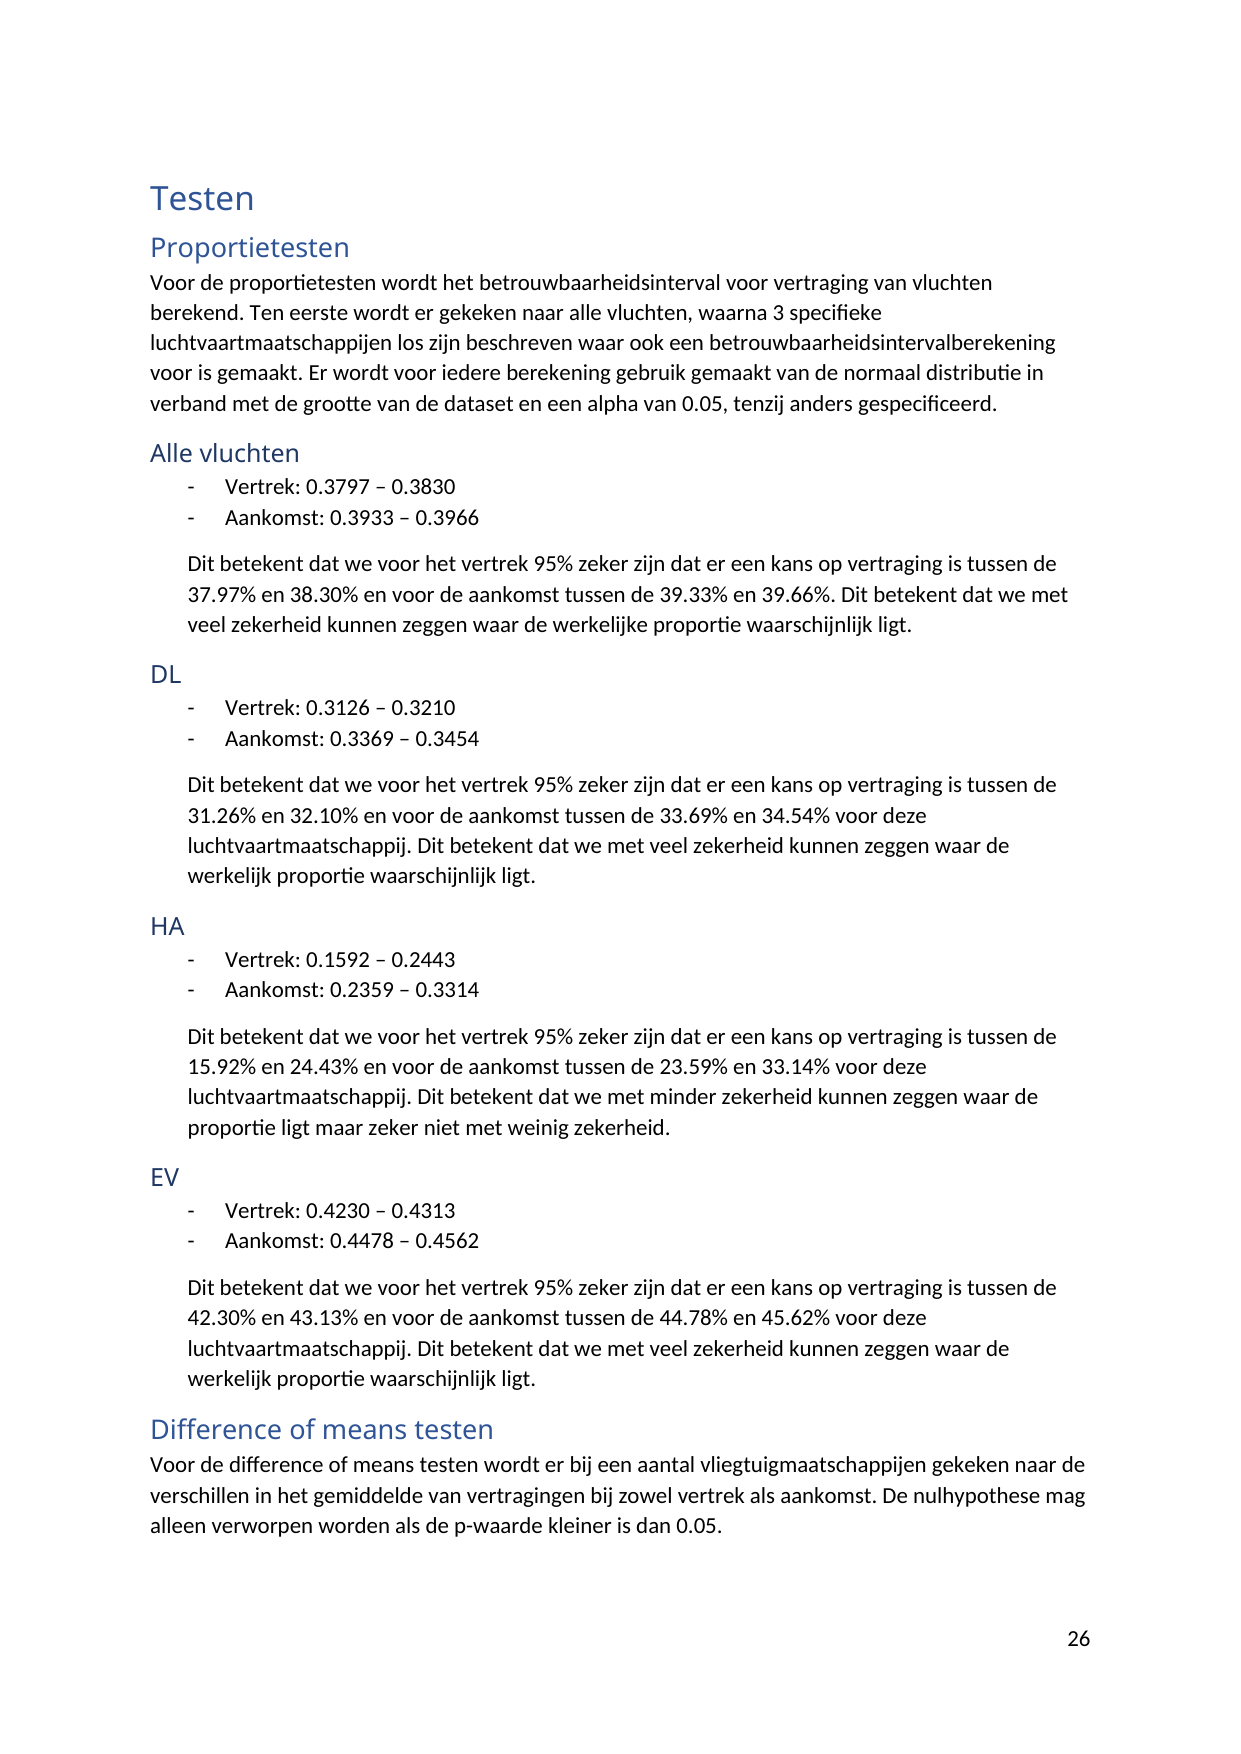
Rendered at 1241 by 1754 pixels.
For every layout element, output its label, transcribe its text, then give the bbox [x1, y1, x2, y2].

subtitle Testen [150, 175, 1090, 220]
list Vertrek: 0.1592 – 0.2443 [187, 945, 1090, 973]
list Vertrek: 0.3797 – 0.3830 [187, 472, 1090, 500]
subtitle EV [150, 1159, 1090, 1193]
list Aankomst: 0.3933 – 0.3966 [187, 503, 1090, 531]
list Aankomst: 0.3369 – 0.3454 [187, 724, 1090, 752]
text Dit betekent dat we voor het vertrek 95% zeker zijn dat er een kans op vertraging is tussen de 37.97% en 38.30% en voor de aankomst tussen de 39.33% en 39.66%. Dit betekent dat we met veel zekerheid kunnen zeggen waar de werkelijke proportie waarschijnlijk ligt. [187, 549, 1090, 638]
subtitle Difference of means testen [150, 1411, 1090, 1448]
text Dit betekent dat we voor het vertrek 95% zeker zijn dat er een kans op vertraging is tussen de 42.30% en 43.13% en voor de aankomst tussen de 44.78% en 45.62% voor deze luchtvaartmaatschappij. Dit betekent dat we met veel zekerheid kunnen zeggen waar de werkelijk proportie waarschijnlijk ligt. [187, 1273, 1090, 1392]
list Vertrek: 0.4230 – 0.4313 [187, 1196, 1090, 1224]
subtitle Proportietesten [150, 228, 1090, 265]
list Aankomst: 0.2359 – 0.3314 [187, 975, 1090, 1003]
text Voor de proportietesten wordt het betrouwbaarheidsinterval voor vertraging van vluchten berekend. Ten eerste wordt er gekeken naar alle vluchten, waarna 3 specifieke luchtvaartmaatschappijen los zijn beschreven waar ook een betrouwbaarheidsintervalberekening voor is gemaakt. Er wordt voor iedere berekening gebruik gemaakt van de normaal distributie in verband met de grootte van de dataset en een alpha van 0.05, tenzij anders gespecificeerd. [150, 268, 1090, 417]
list Vertrek: 0.3126 – 0.3210 [187, 693, 1090, 722]
text Dit betekent dat we voor het vertrek 95% zeker zijn dat er een kans op vertraging is tussen de 31.26% en 32.10% en voor de aankomst tussen de 33.69% en 34.54% voor deze luchtvaartmaatschappij. Dit betekent dat we met veel zekerheid kunnen zeggen waar de werkelijk proportie waarschijnlijk ligt. [187, 771, 1090, 889]
text Voor de difference of means testen wordt er bij een aantal vliegtuigmaatschappijen gekeken naar de verschillen in het gemiddelde van vertragingen bij zowel vertrek als aankomst. De nulhypothese mag alleen verworpen worden als de p-waarde kleiner is dan 0.05. [150, 1451, 1090, 1539]
text Dit betekent dat we voor het vertrek 95% zeker zijn dat er een kans op vertraging is tussen de 15.92% en 24.43% en voor de aankomst tussen de 23.59% en 33.14% voor deze luchtvaartmaatschappij. Dit betekent dat we met minder zekerheid kunnen zeggen waar de proportie ligt maar zeker niet met weinig zekerheid. [187, 1022, 1090, 1141]
list Aankomst: 0.4478 – 0.4562 [187, 1226, 1090, 1254]
subtitle Alle vluchten [150, 436, 1090, 470]
subtitle DL [150, 657, 1090, 691]
subtitle HA [150, 908, 1090, 942]
